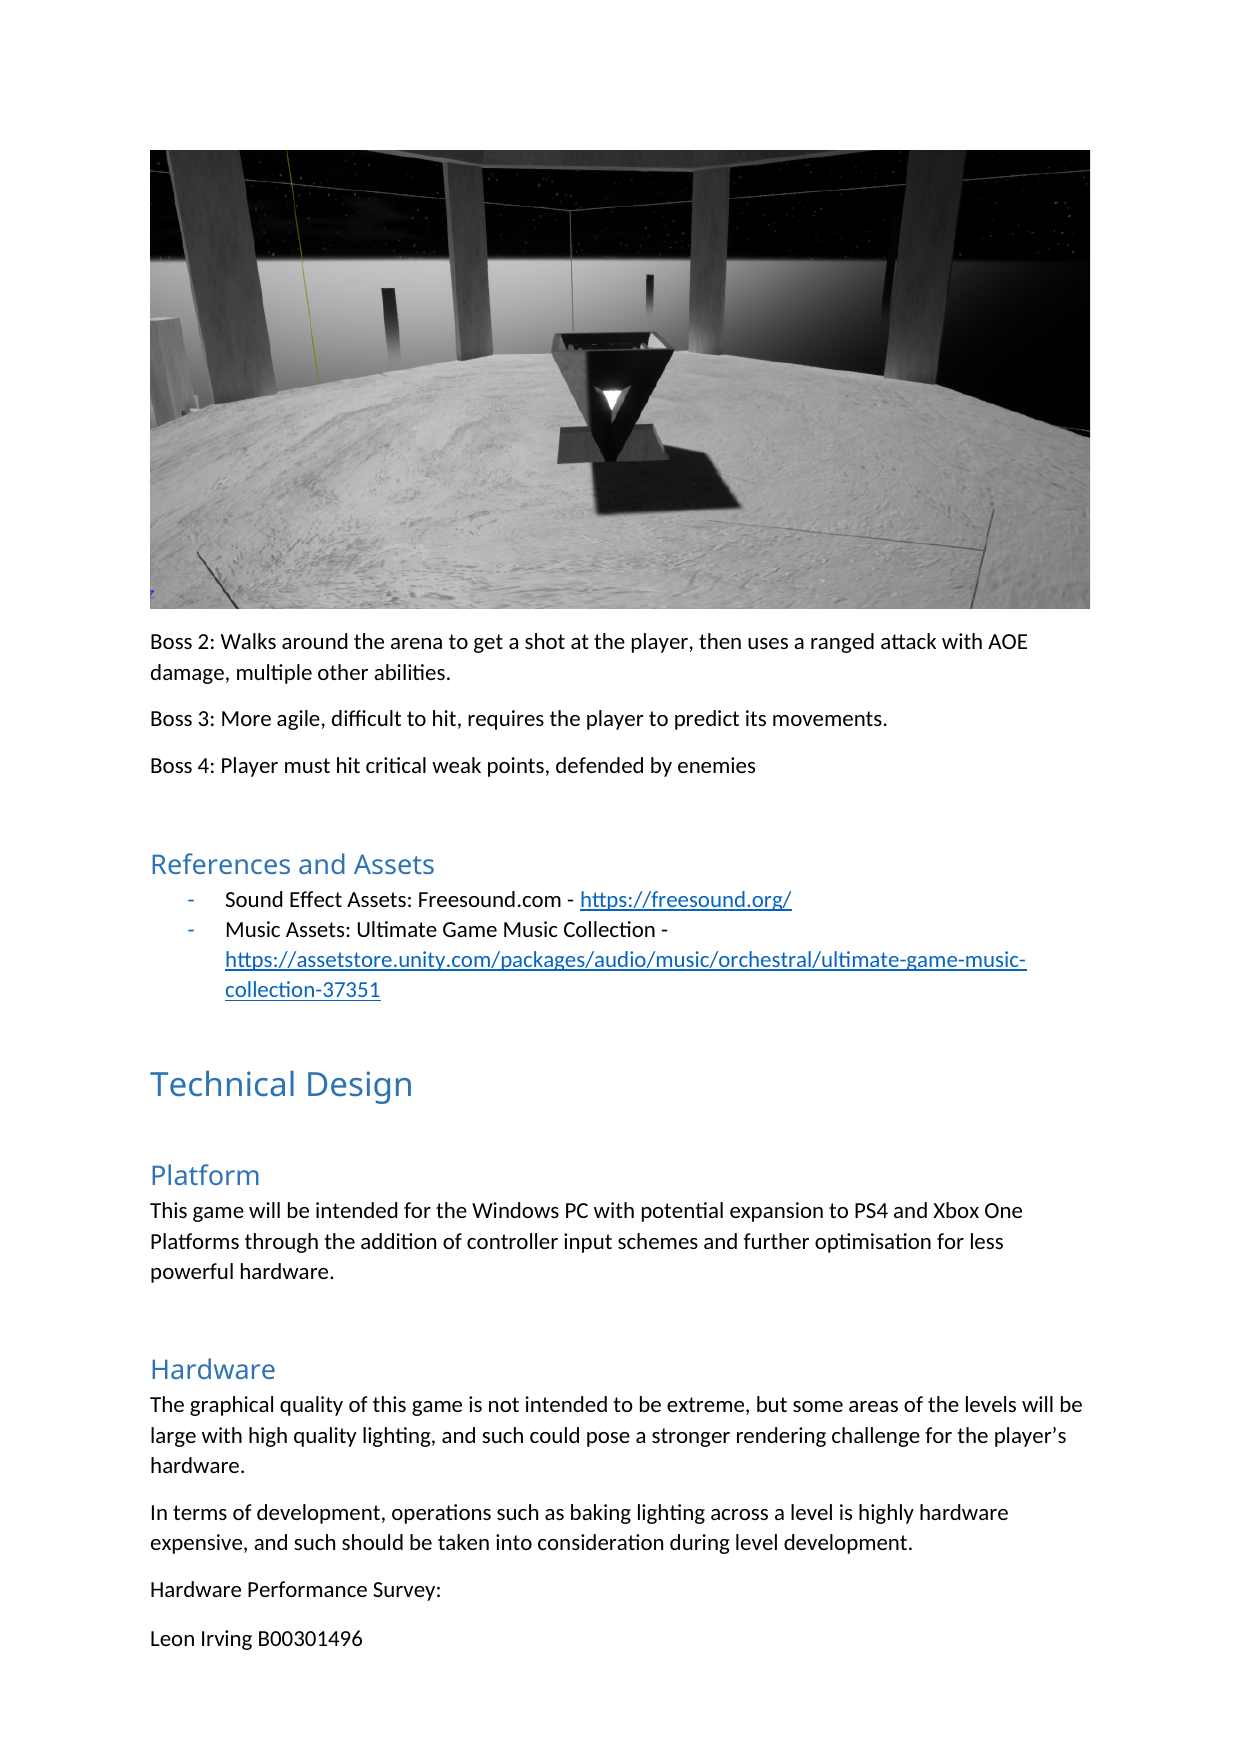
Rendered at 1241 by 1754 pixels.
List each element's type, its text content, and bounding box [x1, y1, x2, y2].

subtitle Hardware [150, 1351, 1090, 1388]
text Boss 4: Player must hit critical weak points, defended by enemies [150, 751, 1090, 779]
subtitle Technical Design [150, 1061, 1090, 1106]
text This game will be intended for the Windows PC with potential expansion to PS4 and Xbox One Platforms through the addition of controller input schemes and further optimisation for less powerful hardware. [150, 1197, 1090, 1285]
picture [150, 150, 1091, 609]
text Boss 2: Walks around the arena to get a shot at the player, then uses a ranged attack with AOE damage, multiple other abilities. [150, 627, 1090, 686]
list Music Assets: Ultimate Game Music Collection - https://assetstore.unity.com/packages/audio/music/orchestral/ultimate-game-music-collection-37351 [187, 915, 1090, 1003]
subtitle Platform [150, 1157, 1090, 1194]
subtitle References and Assets [150, 845, 1090, 882]
text Boss 3: More agile, difficult to hit, requires the player to predict its movements. [150, 704, 1090, 732]
text In terms of development, operations such as baking lighting across a level is highly hardware expensive, and such should be taken into consideration during level development. [150, 1498, 1090, 1556]
text Hardware Performance Survey: [150, 1575, 1090, 1603]
list Sound Effect Assets: Freesound.com - https://freesound.org/ [187, 885, 1090, 913]
text The graphical quality of this game is not intended to be extreme, but some areas of the levels will be large with high quality lighting, and such could pose a stronger rendering challenge for the player’s hardware. [150, 1391, 1090, 1479]
